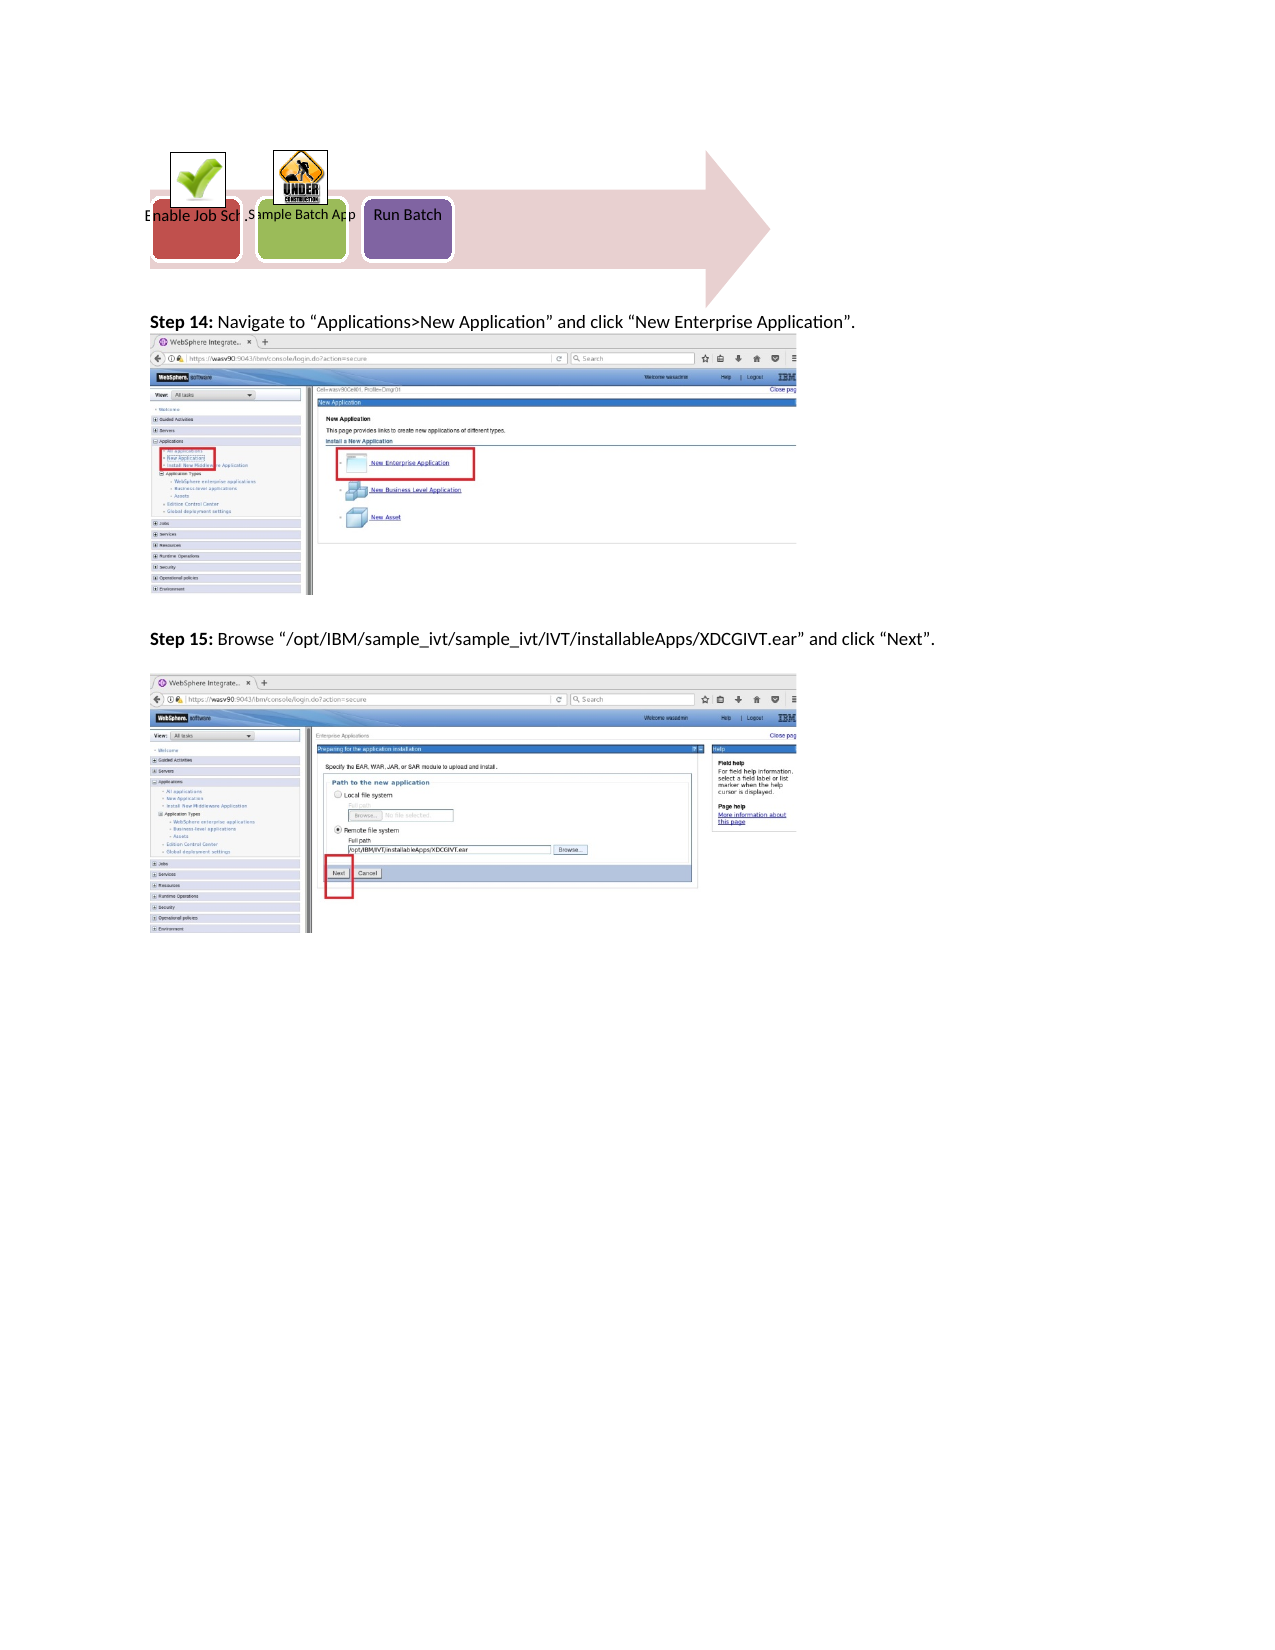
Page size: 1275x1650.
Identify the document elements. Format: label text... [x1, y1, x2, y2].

text Step 15: Browse “/opt/IBM/sample_ivt/sample_ivt/IVT/installableApps/XDCGIVT.ear” and click “Next”. [150, 627, 1125, 650]
text Step 14: Navigate to “Applications>New Application” and click “New Enterprise Application”. [150, 310, 1125, 333]
picture [150, 673, 797, 933]
picture [171, 153, 225, 207]
picture [150, 333, 797, 595]
picture [274, 151, 327, 204]
